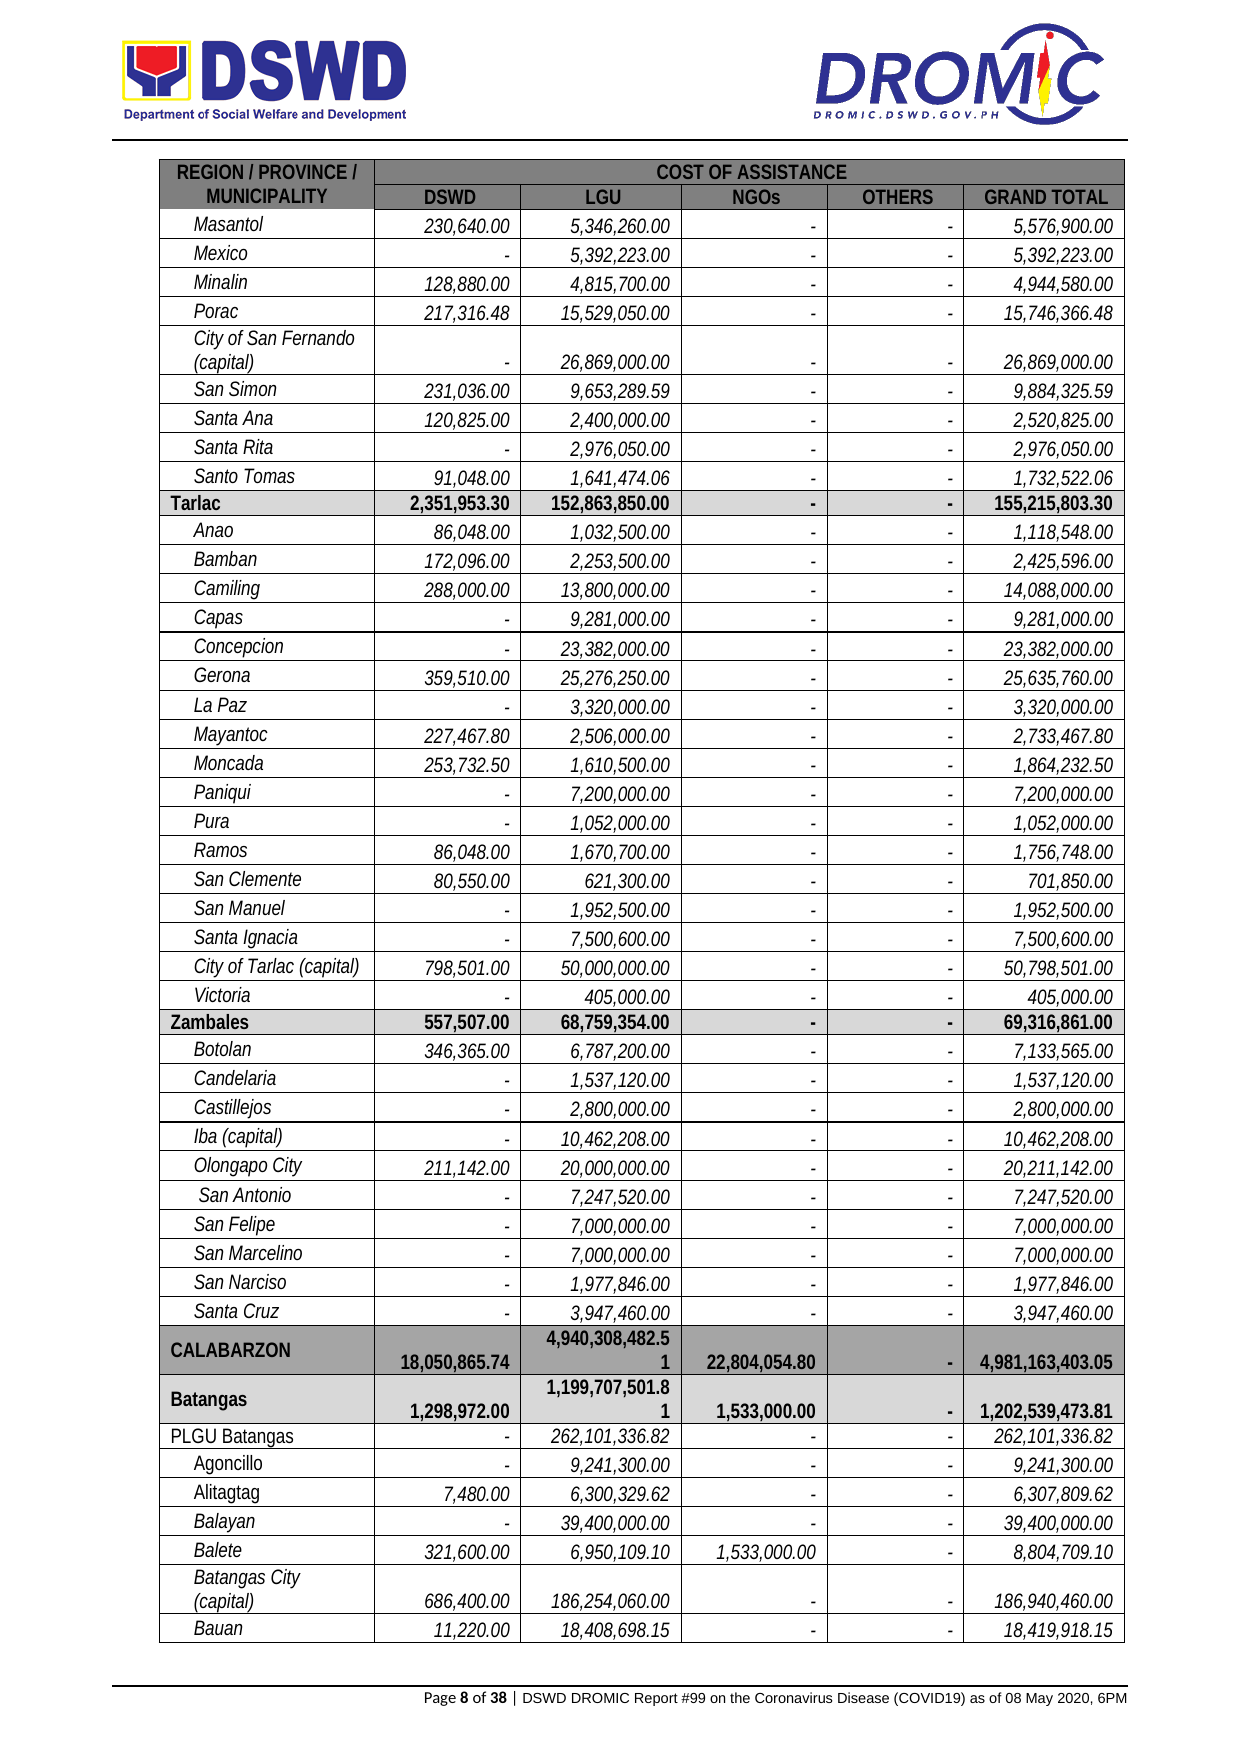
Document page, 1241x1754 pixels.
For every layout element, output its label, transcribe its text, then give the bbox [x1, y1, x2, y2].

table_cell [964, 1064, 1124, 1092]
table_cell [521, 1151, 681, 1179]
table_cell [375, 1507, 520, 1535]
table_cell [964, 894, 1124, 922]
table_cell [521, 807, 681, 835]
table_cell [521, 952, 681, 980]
table_header REGION / PROVINCE / MUNICIPALITY [160, 160, 374, 209]
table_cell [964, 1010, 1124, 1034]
table_cell 1,118,548.00 [964, 516, 1124, 544]
table_cell 4,815,700.00 [521, 268, 681, 296]
table_cell 25,635,760.00 [964, 661, 1124, 689]
table_cell - [828, 462, 963, 490]
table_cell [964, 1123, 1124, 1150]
table_cell [160, 404, 182, 432]
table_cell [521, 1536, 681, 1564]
table_cell 86,048.00 [375, 516, 520, 544]
table_cell Mayantoc [182, 720, 374, 748]
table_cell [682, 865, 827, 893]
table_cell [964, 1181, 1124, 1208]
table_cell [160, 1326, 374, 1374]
table_cell Santa Rita [182, 433, 374, 461]
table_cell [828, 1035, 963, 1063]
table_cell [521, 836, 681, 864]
table_cell - [375, 433, 520, 461]
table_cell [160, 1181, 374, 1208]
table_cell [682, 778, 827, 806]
table_cell - [828, 210, 963, 238]
table_cell 2,520,825.00 [964, 404, 1124, 432]
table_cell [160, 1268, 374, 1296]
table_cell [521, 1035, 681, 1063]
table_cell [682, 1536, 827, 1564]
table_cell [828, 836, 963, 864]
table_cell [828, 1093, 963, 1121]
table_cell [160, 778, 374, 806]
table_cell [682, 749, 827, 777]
table_cell 4,944,580.00 [964, 268, 1124, 296]
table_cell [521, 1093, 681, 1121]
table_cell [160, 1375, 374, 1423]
table_cell 15,746,366.48 [964, 297, 1124, 325]
table_cell - [682, 545, 827, 573]
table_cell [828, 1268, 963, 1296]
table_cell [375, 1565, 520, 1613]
table_cell - [682, 268, 827, 296]
table_cell 2,976,050.00 [964, 433, 1124, 461]
table_cell 230,640.00 [375, 210, 520, 238]
table_cell 155,215,803.30 [964, 491, 1124, 515]
table_cell - [682, 603, 827, 631]
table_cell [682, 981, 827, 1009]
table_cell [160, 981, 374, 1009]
table_cell 217,316.48 [375, 297, 520, 325]
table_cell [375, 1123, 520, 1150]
table_cell [160, 574, 182, 602]
table_cell - [682, 574, 827, 602]
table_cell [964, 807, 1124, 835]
table_cell 13,800,000.00 [521, 574, 681, 602]
table_cell 5,346,260.00 [521, 210, 681, 238]
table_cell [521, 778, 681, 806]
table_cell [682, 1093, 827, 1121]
table_cell [160, 516, 182, 544]
table_cell - [682, 375, 827, 403]
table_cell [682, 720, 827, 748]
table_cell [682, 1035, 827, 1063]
table_cell [160, 603, 182, 631]
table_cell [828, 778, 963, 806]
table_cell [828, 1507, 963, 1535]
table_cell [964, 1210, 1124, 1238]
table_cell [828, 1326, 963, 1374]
table_cell Anao [182, 516, 374, 544]
table_cell 3,320,000.00 [521, 691, 681, 718]
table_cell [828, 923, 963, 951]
table_cell [160, 633, 182, 660]
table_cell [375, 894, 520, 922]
table_cell NGOs [682, 185, 827, 209]
table_cell LGU [521, 185, 681, 209]
table_cell [160, 209, 182, 238]
table_cell - [682, 691, 827, 718]
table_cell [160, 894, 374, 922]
table_cell Concepcion [182, 633, 374, 660]
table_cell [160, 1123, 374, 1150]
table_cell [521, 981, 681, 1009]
table_cell [160, 297, 182, 325]
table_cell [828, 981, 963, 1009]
table_cell - [828, 516, 963, 544]
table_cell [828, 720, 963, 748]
table_cell - [682, 210, 827, 238]
table_cell Capas [182, 603, 374, 631]
table_cell [160, 239, 182, 267]
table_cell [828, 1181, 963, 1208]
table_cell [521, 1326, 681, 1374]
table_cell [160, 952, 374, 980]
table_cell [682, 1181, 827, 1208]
table_cell 5,392,223.00 [521, 239, 681, 267]
table_cell - [828, 633, 963, 660]
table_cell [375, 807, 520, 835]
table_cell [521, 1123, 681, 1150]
table_cell - [375, 691, 520, 718]
table_cell - [828, 297, 963, 325]
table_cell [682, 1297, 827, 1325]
table_cell - [828, 691, 963, 718]
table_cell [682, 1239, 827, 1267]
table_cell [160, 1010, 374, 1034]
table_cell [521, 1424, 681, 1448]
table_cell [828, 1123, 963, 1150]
table_cell 2,400,000.00 [521, 404, 681, 432]
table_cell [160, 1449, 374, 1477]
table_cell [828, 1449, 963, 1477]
table_cell - [828, 574, 963, 602]
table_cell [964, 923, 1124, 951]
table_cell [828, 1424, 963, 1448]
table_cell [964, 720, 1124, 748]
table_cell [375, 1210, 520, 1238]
table_cell 2,253,500.00 [521, 545, 681, 573]
table_cell 91,048.00 [375, 462, 520, 490]
table_cell - [828, 239, 963, 267]
table_cell 1,732,522.06 [964, 462, 1124, 490]
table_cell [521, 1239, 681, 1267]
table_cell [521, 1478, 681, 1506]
table_cell [160, 545, 182, 573]
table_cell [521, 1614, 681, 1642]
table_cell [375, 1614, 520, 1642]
table_cell [160, 268, 182, 296]
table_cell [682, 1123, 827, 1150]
table_cell City of San Fernando (capital) [182, 326, 374, 374]
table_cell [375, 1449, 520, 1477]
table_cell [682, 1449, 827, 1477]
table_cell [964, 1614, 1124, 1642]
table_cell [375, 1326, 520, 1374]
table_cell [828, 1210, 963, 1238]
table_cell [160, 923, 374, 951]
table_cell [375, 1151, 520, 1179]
table_cell OTHERS [828, 185, 963, 209]
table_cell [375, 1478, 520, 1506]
table_cell - [375, 239, 520, 267]
table_cell 359,510.00 [375, 661, 520, 689]
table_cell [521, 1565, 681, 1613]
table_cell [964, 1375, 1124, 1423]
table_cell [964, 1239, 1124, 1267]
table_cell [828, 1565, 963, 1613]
table_cell 172,096.00 [375, 545, 520, 573]
table_cell - [682, 516, 827, 544]
table_cell Camiling [182, 574, 374, 602]
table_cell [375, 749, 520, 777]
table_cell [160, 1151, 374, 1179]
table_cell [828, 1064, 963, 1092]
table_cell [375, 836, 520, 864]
table_cell 26,869,000.00 [964, 326, 1124, 374]
table_cell - [682, 297, 827, 325]
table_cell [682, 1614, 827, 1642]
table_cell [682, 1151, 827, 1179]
table_cell 227,467.80 [375, 720, 520, 748]
table_cell - [375, 633, 520, 660]
table_cell [160, 462, 182, 490]
table_cell [160, 720, 182, 748]
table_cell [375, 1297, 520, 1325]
table_cell 152,863,850.00 [521, 491, 681, 515]
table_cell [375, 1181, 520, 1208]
table_cell - [828, 661, 963, 689]
table_cell [160, 661, 182, 689]
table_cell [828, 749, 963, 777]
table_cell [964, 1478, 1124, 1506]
table_cell 288,000.00 [375, 574, 520, 602]
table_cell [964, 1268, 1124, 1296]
table_cell 15,529,050.00 [521, 297, 681, 325]
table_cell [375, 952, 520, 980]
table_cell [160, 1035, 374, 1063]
table_cell 2,425,596.00 [964, 545, 1124, 573]
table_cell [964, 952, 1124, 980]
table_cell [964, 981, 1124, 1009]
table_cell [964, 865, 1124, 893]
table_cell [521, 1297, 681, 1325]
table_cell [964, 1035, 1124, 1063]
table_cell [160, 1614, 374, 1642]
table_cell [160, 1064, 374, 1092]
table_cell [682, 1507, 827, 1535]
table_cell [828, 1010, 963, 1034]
table_cell 120,825.00 [375, 404, 520, 432]
table_cell - [682, 404, 827, 432]
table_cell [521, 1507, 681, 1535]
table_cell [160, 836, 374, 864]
table_cell 231,036.00 [375, 375, 520, 403]
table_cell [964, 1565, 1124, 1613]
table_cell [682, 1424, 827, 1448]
table_cell [160, 433, 182, 461]
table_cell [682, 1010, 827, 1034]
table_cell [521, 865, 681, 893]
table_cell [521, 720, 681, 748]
table_cell - [828, 545, 963, 573]
table_cell - [682, 239, 827, 267]
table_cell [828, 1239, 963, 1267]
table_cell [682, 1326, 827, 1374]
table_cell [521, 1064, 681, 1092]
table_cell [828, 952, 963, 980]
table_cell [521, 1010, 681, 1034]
table_cell - [682, 433, 827, 461]
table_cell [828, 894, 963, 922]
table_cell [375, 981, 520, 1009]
table_cell 9,281,000.00 [964, 603, 1124, 631]
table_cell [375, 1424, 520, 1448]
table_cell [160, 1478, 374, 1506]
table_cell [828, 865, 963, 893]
table_cell Santo Tomas [182, 462, 374, 490]
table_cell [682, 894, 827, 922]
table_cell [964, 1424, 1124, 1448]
table_cell GRAND TOTAL [964, 185, 1124, 209]
picture [112, 37, 417, 125]
table_cell - [828, 268, 963, 296]
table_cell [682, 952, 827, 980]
table_cell 9,281,000.00 [521, 603, 681, 631]
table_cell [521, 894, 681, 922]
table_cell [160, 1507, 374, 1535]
table_cell 23,382,000.00 [964, 633, 1124, 660]
table_cell 9,653,289.59 [521, 375, 681, 403]
table_cell - [682, 326, 827, 374]
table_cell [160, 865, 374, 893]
table_cell 5,576,900.00 [964, 210, 1124, 238]
table_cell - [375, 326, 520, 374]
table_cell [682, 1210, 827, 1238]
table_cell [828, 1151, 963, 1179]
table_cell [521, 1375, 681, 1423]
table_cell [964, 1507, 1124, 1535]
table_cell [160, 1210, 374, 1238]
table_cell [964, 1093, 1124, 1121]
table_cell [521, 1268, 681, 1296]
table_cell DSWD [375, 185, 520, 209]
table_cell - [828, 375, 963, 403]
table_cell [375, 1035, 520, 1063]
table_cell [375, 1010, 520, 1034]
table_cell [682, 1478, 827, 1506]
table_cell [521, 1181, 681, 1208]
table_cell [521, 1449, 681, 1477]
table_cell Santa Ana [182, 404, 374, 432]
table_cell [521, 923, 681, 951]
table_cell - [682, 462, 827, 490]
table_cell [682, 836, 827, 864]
table_cell - [375, 603, 520, 631]
table_cell 2,976,050.00 [521, 433, 681, 461]
table_cell 14,088,000.00 [964, 574, 1124, 602]
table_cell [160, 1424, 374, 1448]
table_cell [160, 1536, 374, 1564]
table_cell - [682, 633, 827, 660]
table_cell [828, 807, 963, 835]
table_cell 5,392,223.00 [964, 239, 1124, 267]
table_cell Mexico [182, 239, 374, 267]
table_cell 25,276,250.00 [521, 661, 681, 689]
table_cell Gerona [182, 661, 374, 689]
table_cell [160, 375, 182, 403]
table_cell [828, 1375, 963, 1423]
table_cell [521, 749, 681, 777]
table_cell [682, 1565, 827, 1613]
table_cell 128,880.00 [375, 268, 520, 296]
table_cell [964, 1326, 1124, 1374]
table_cell - [828, 326, 963, 374]
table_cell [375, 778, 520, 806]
picture [781, 23, 1133, 125]
table_cell - [828, 603, 963, 631]
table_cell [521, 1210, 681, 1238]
table_cell 23,382,000.00 [521, 633, 681, 660]
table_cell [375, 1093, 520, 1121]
table_cell 26,869,000.00 [521, 326, 681, 374]
table_cell Tarlac [160, 491, 374, 515]
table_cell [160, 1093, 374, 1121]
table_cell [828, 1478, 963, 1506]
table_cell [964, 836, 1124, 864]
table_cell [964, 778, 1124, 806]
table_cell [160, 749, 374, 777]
table_cell Masantol [182, 209, 374, 238]
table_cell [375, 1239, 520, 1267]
table_cell 9,884,325.59 [964, 375, 1124, 403]
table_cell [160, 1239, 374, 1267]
table_cell Minalin [182, 268, 374, 296]
table_cell 1,641,474.06 [521, 462, 681, 490]
table_cell - [828, 491, 963, 515]
table_cell - [682, 661, 827, 689]
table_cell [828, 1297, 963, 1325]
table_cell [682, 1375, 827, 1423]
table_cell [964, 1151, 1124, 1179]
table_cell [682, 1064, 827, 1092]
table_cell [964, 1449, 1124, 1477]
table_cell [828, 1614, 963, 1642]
table_header COST OF ASSISTANCE [375, 160, 1124, 184]
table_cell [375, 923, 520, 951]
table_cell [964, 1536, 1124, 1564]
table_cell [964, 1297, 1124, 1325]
table_cell [160, 326, 182, 374]
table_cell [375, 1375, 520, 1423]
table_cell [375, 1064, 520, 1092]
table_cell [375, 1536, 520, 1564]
table_cell - [828, 404, 963, 432]
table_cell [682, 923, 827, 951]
table_cell Bamban [182, 545, 374, 573]
table_cell Porac [182, 297, 374, 325]
table_cell San Simon [182, 375, 374, 403]
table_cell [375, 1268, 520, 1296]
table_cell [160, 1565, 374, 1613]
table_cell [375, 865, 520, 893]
table_cell 3,320,000.00 [964, 691, 1124, 718]
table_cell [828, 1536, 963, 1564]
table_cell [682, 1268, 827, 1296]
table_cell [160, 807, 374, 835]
table_cell - [828, 433, 963, 461]
table_cell 2,351,953.30 [375, 491, 520, 515]
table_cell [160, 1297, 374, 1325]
table_cell [160, 691, 182, 718]
table_cell La Paz [182, 691, 374, 718]
table_cell 1,032,500.00 [521, 516, 681, 544]
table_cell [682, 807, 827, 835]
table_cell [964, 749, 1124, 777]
table_cell - [682, 491, 827, 515]
